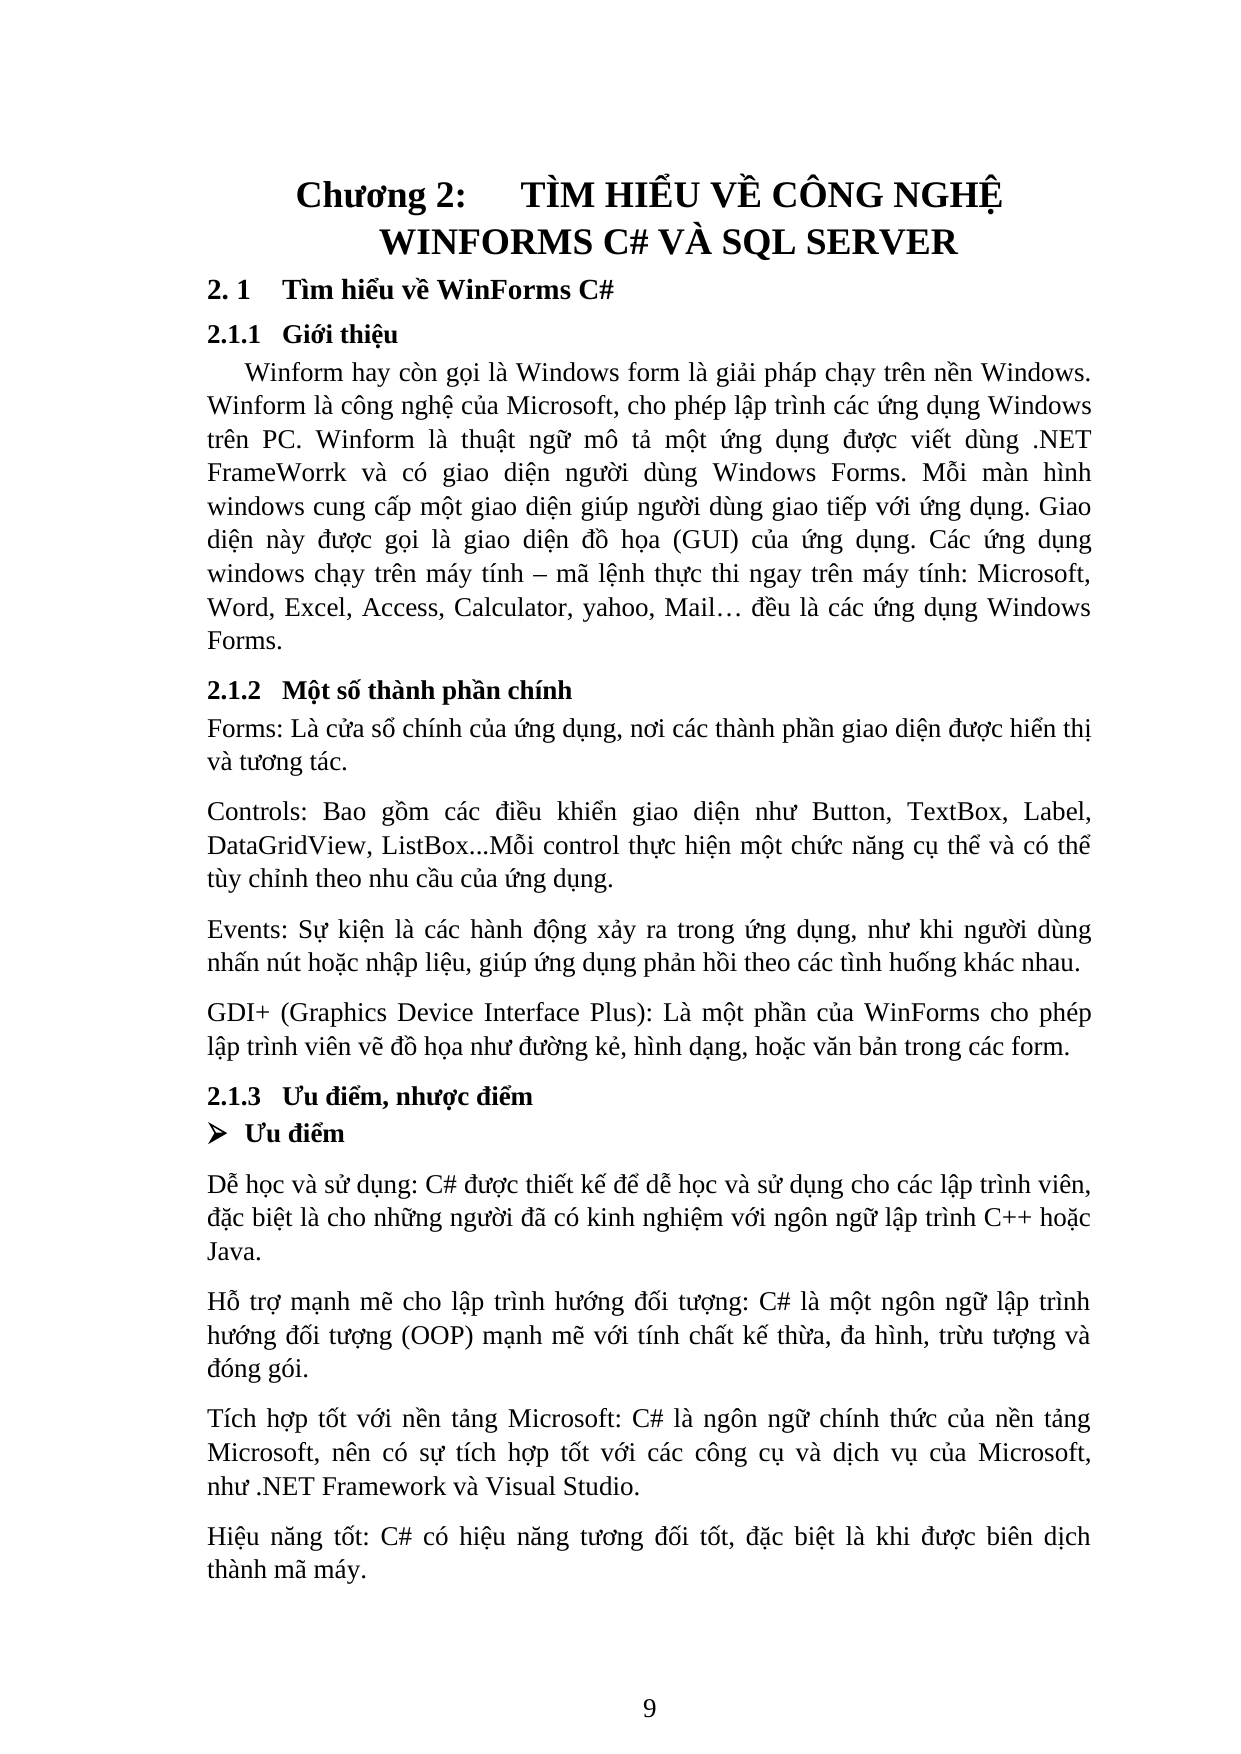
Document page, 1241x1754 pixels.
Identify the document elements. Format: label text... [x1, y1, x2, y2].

list Giới thiệu [207, 318, 1092, 350]
text Forms: Là cửa sổ chính của ứng dụng, nơi các thành phần giao diện được hiển thị và tương tác. [207, 712, 1092, 776]
list Ưu điểm [207, 1117, 1092, 1149]
list Ưu điểm, nhược điểm [207, 1080, 1092, 1111]
text Hỗ trợ mạnh mẽ cho lập trình hướng đối tượng: C# là một ngôn ngữ lập trình hướng đối tượng (OOP) mạnh mẽ với tính chất kế thừa, đa hình, trừu tượng và đóng gói. [207, 1285, 1092, 1383]
text Events: Sự kiện là các hành động xảy ra trong ứng dụng, như khi người dùng nhấn nút hoặc nhập liệu, giúp ứng dụng phản hồi theo các tình huống khác nhau. [207, 913, 1092, 977]
list Một số thành phần chính [207, 674, 1092, 706]
text Controls: Bao gồm các điều khiển giao diện như Button, TextBox, Label, DataGridView, ListBox...Mỗi control thực hiện một chức năng cụ thể và có thể tùy chỉnh theo nhu cầu của ứng dụng. [207, 795, 1092, 894]
text Winform hay còn gọi là Windows form là giải pháp chạy trên nền Windows. Winform là công nghệ của Microsoft, cho phép lập trình các ứng dụng Windows trên PC. Winform là thuật ngữ mô tả một ứng dụng được viết dùng .NET FrameWorrk và có giao diện người dùng Windows Forms. Mỗi màn hình windows cung cấp một giao diện giúp người dùng giao tiếp với ứng dụng. Giao diện này được gọi là giao diện đồ họa (GUI) của ứng dụng. Các ứng dụng windows chạy trên máy tính – mã lệnh thực thi ngay trên máy tính: Microsoft, Word, Excel, Access, Calculator, yahoo, Mail… đều là các ứng dụng Windows Forms. [207, 356, 1092, 655]
text GDI+ (Graphics Device Interface Plus): Là một phần của WinForms cho phép lập trình viên vẽ đồ họa như đường kẻ, hình dạng, hoặc văn bản trong các form. [207, 996, 1092, 1061]
text Tích hợp tốt với nền tảng Microsoft: C# là ngôn ngữ chính thức của nền tảng Microsoft, nên có sự tích hợp tốt với các công cụ và dịch vụ của Microsoft, như .NET Framework và Visual Studio. [207, 1402, 1092, 1501]
text Dễ học và sử dụng: C# được thiết kế để dễ học và sử dụng cho các lập trình viên, đặc biệt là cho những người đã có kinh nghiệm với ngôn ngữ lập trình C++ hoặc Java. [207, 1168, 1092, 1266]
text Hiệu năng tốt: C# có hiệu năng tương đối tốt, đặc biệt là khi được biên dịch thành mã máy. [207, 1520, 1092, 1584]
subtitle TÌM HIỂU VỀ CÔNG NGHỆ WINFORMS C# VÀ SQL SERVER [207, 173, 1092, 262]
list Tìm hiểu về WinForms C# [207, 272, 1092, 306]
